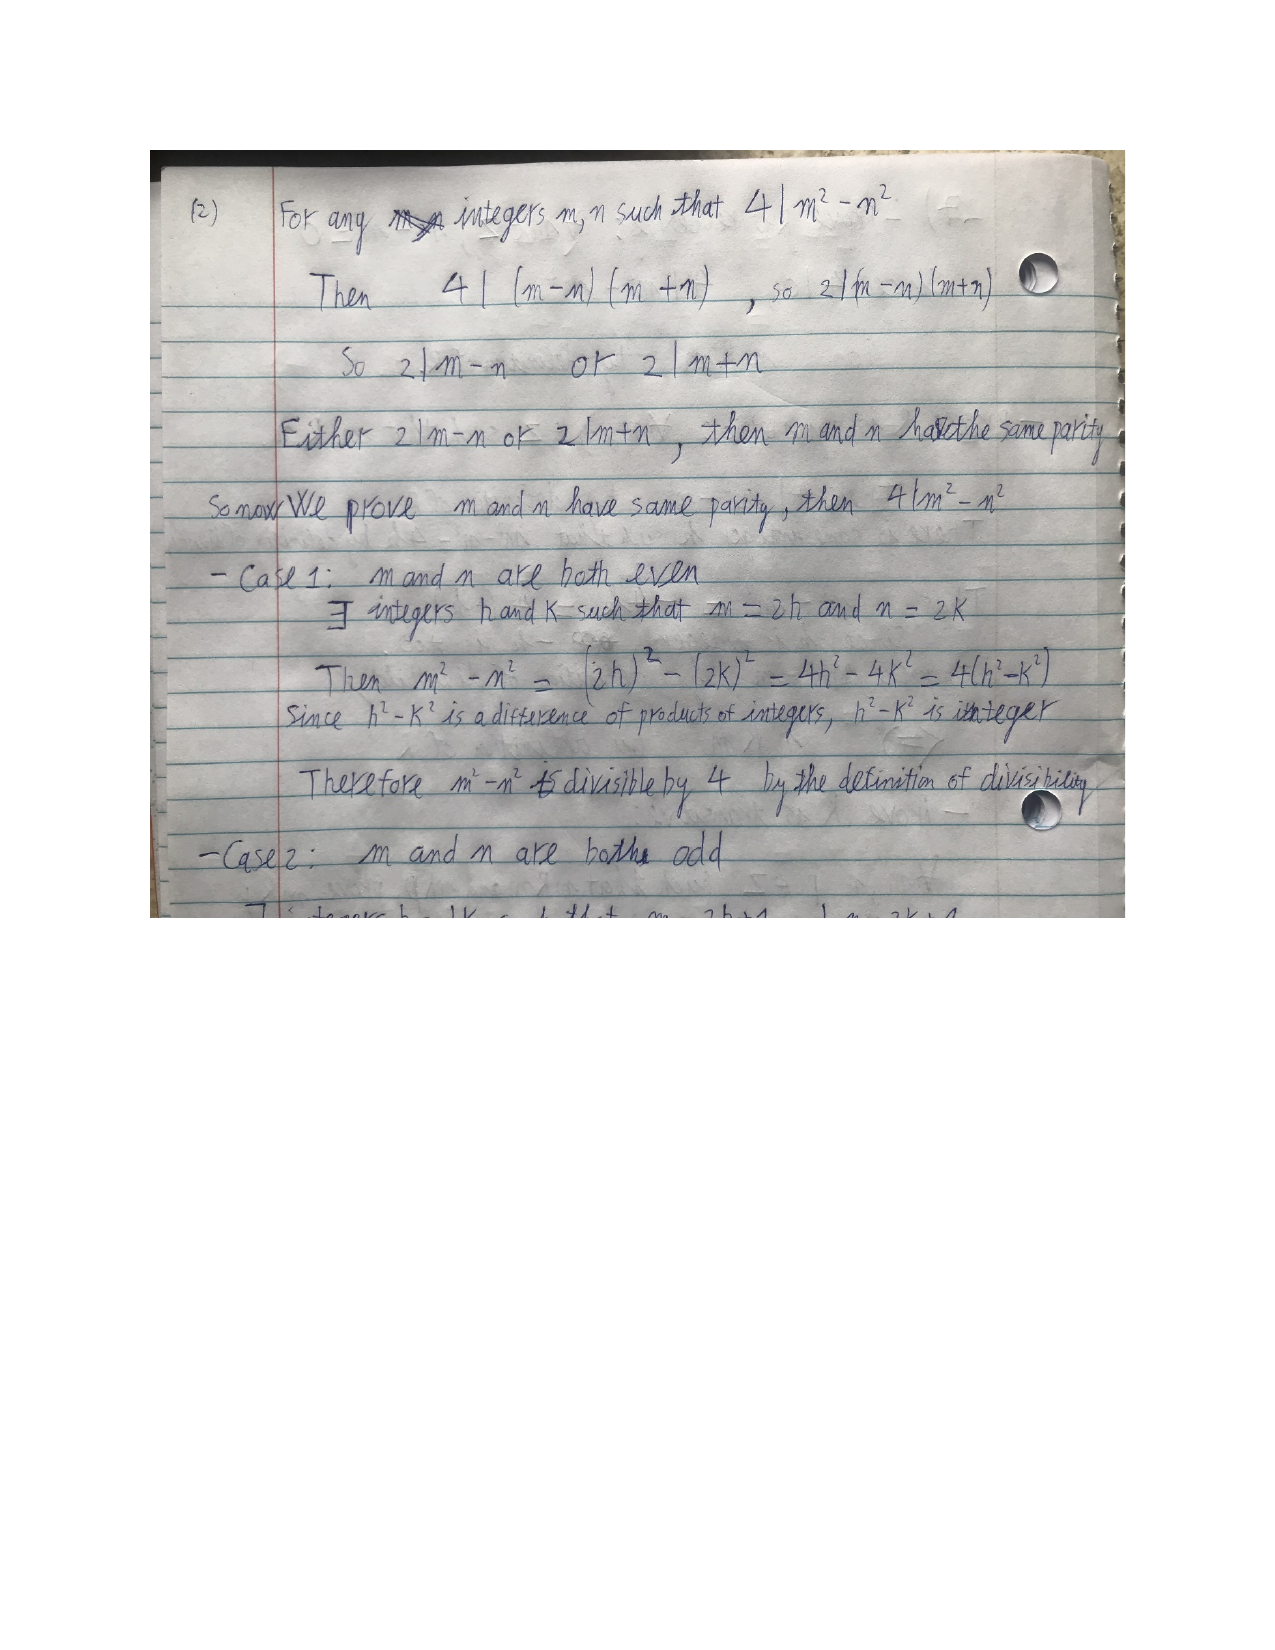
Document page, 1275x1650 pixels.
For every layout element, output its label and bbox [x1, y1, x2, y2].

picture [150, 150, 1125, 918]
